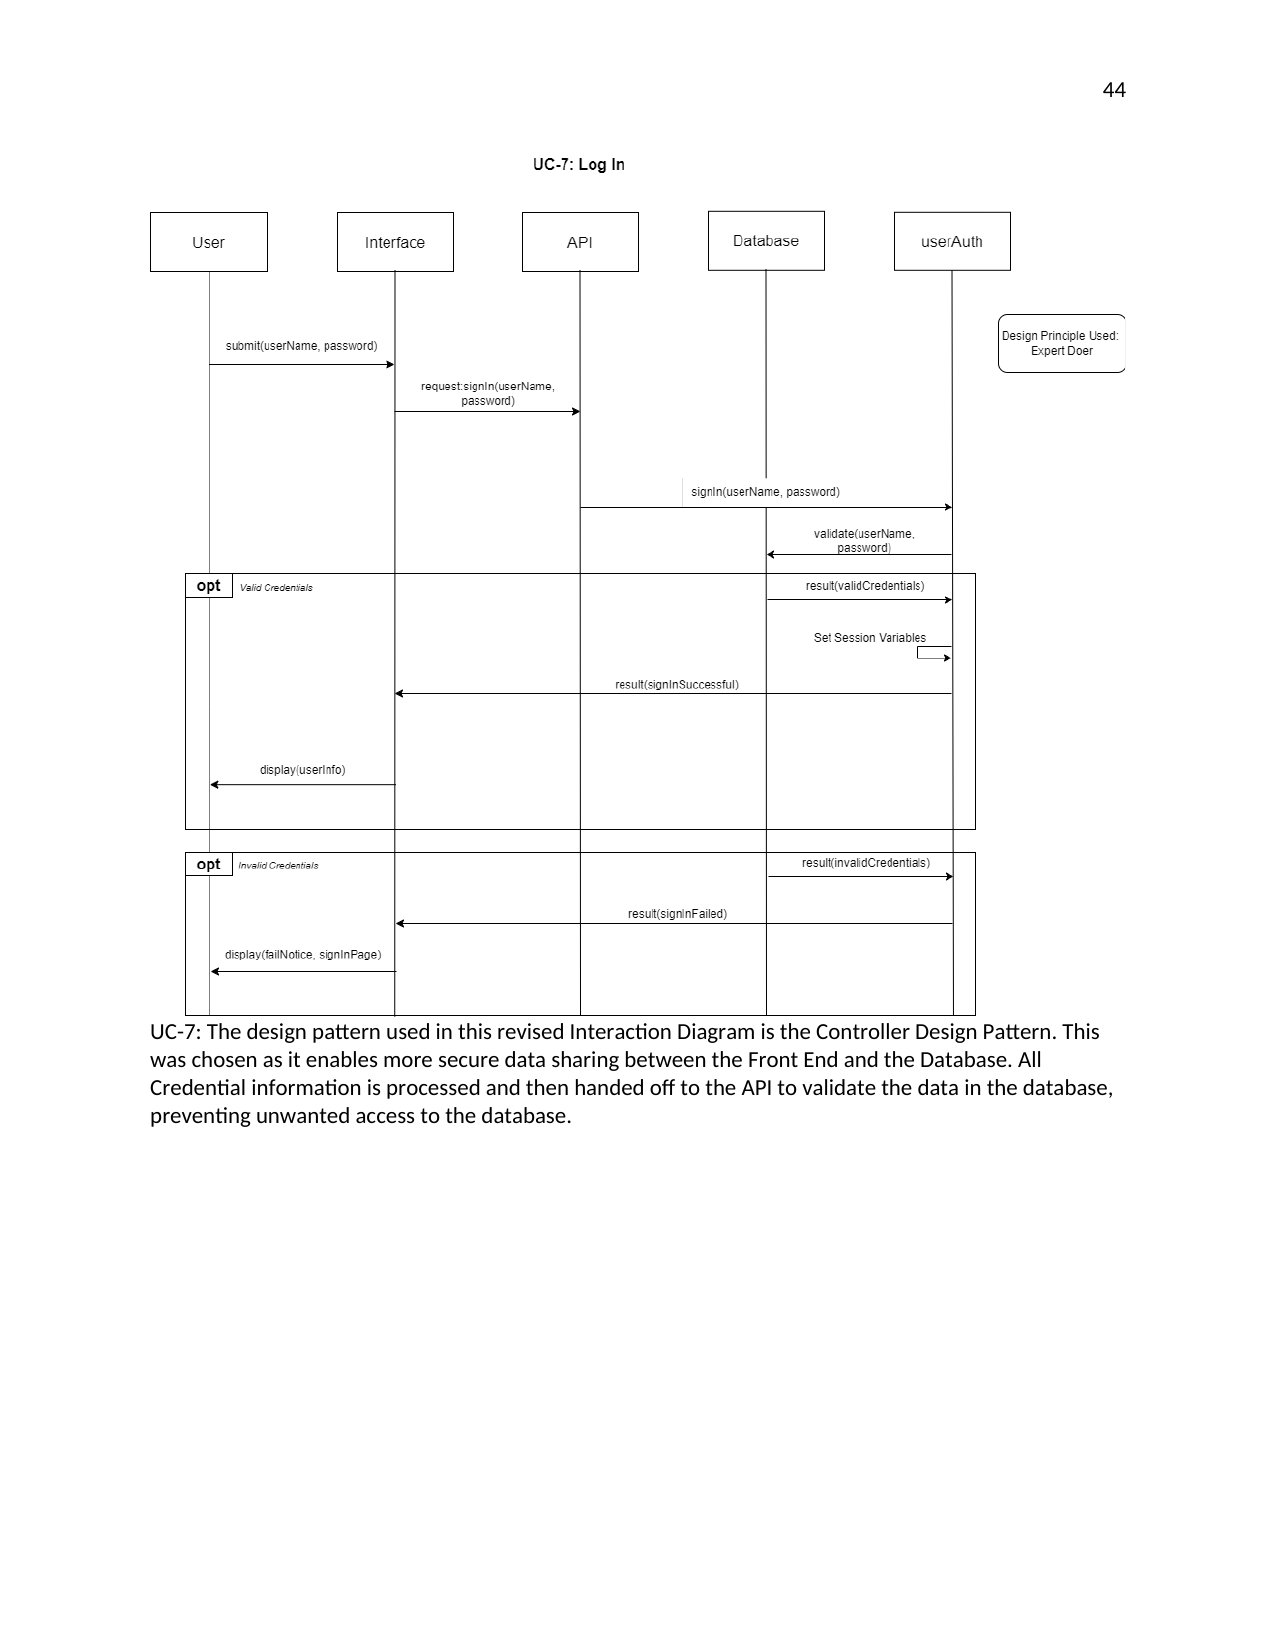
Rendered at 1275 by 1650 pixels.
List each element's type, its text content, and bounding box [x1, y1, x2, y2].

text UC-7: The design pattern used in this revised Interaction Diagram is the Controller Design Pattern. This was chosen as it enables more secure data sharing between the Front End and the Database. All Credential information is processed and then handed off to the API to validate the data in the database, preventing unwanted access to the database. [150, 1018, 1125, 1129]
picture [150, 150, 1125, 1018]
